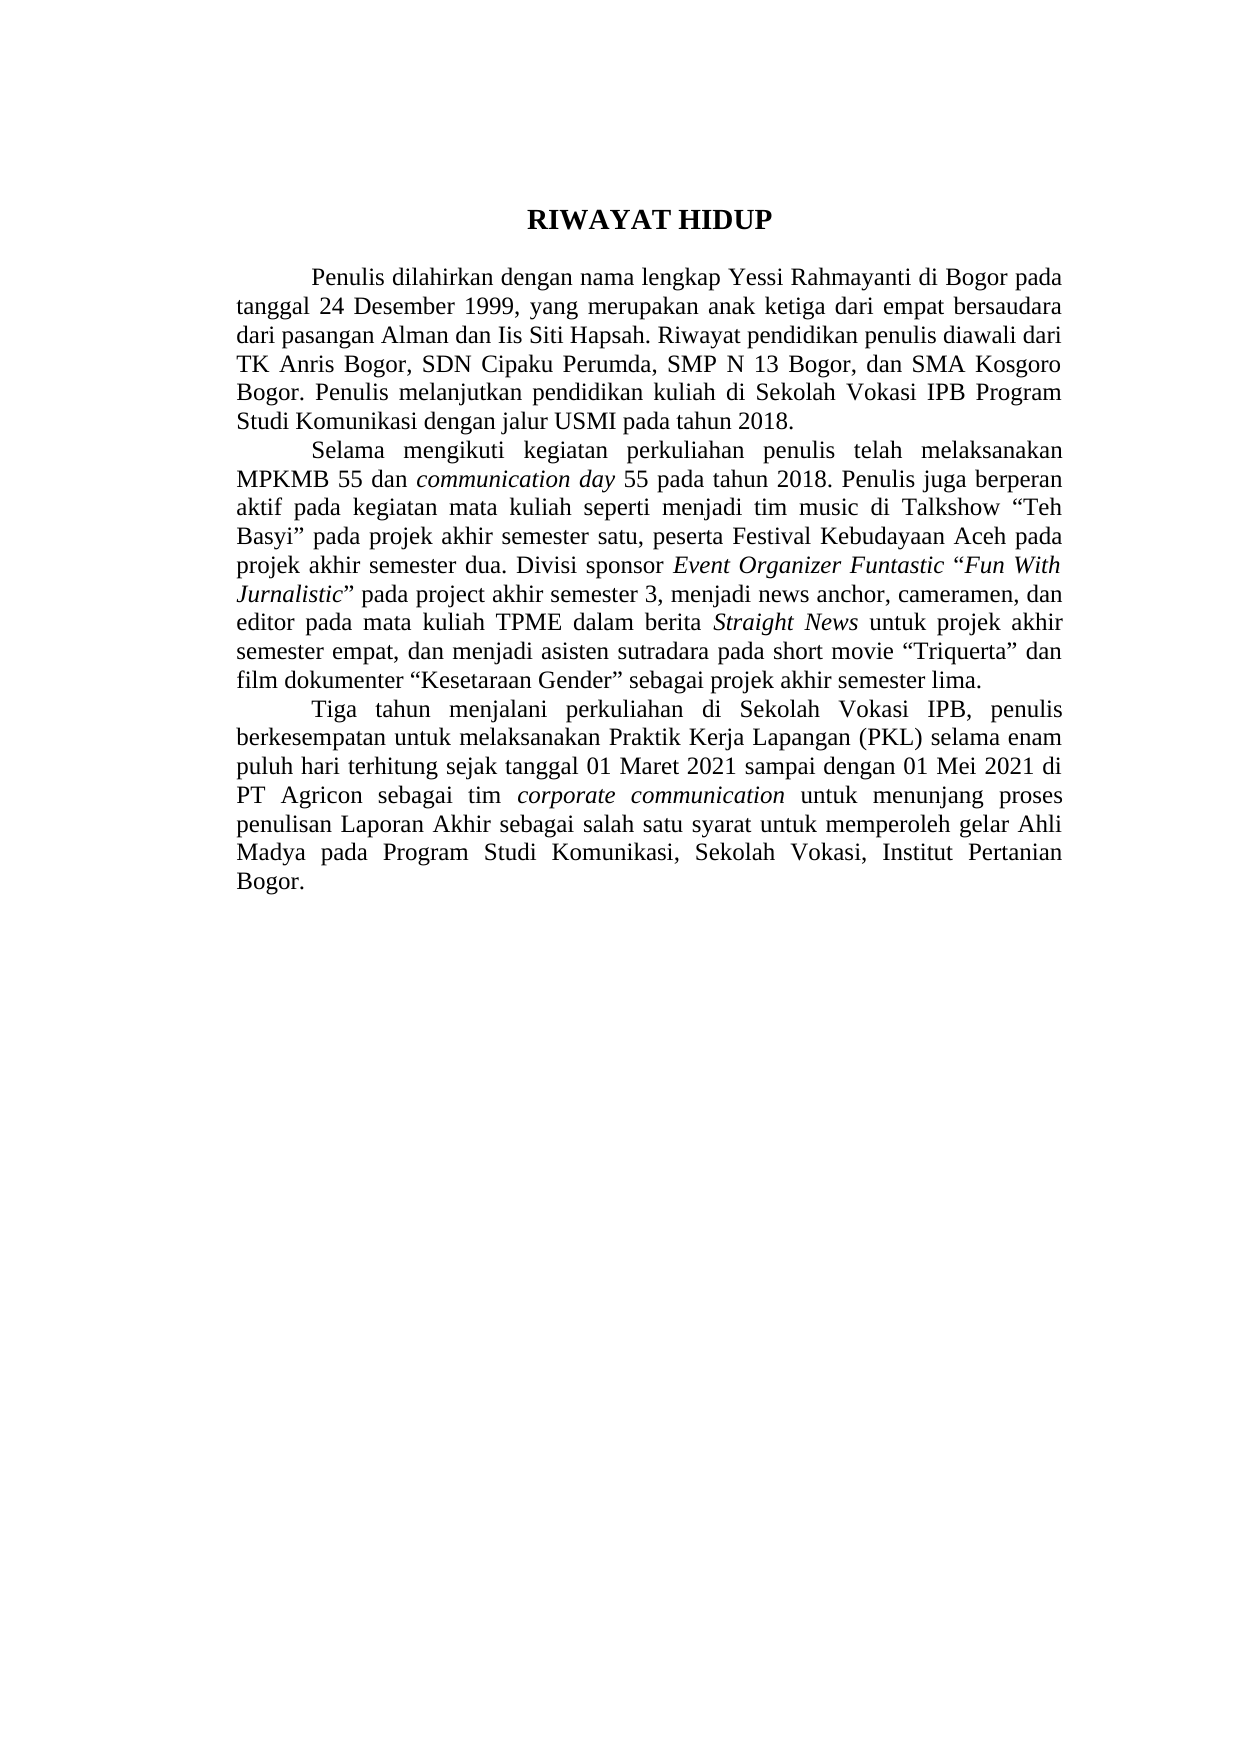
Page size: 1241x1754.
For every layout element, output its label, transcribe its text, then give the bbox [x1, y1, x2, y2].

subtitle RIWAYAT HIDUP [236, 202, 1063, 236]
list Penulis dilahirkan dengan nama lengkap Yessi Rahmayanti di Bogor pada tanggal 24 Desember 1999, yang merupakan anak ketiga dari empat bersaudara dari pasangan Alman dan Iis Siti Hapsah. Riwayat pendidikan penulis diawali dari TK Anris Bogor, SDN Cipaku Perumda, SMP N 13 Bogor, dan SMA Kosgoro Bogor. Penulis melanjutkan pendidikan kuliah di Sekolah Vokasi IPB Program Studi Komunikasi dengan jalur USMI pada tahun 2018. [236, 262, 1063, 435]
list Tiga tahun menjalani perkuliahan di Sekolah Vokasi IPB, penulis berkesempatan untuk melaksanakan Praktik Kerja Lapangan (PKL) selama enam puluh hari terhitung sejak tanggal 01 Maret 2021 sampai dengan 01 Mei 2021 di PT Agricon sebagai tim corporate communication untuk menunjang proses penulisan Laporan Akhir sebagai salah satu syarat untuk memperoleh gelar Ahli Madya pada Program Studi Komunikasi, Sekolah Vokasi, Institut Pertanian Bogor. [236, 694, 1063, 895]
list Selama mengikuti kegiatan perkuliahan penulis telah melaksanakan MPKMB 55 dan communication day 55 pada tahun 2018. Penulis juga berperan aktif pada kegiatan mata kuliah seperti menjadi tim music di Talkshow “Teh Basyi” pada projek akhir semester satu, peserta Festival Kebudayaan Aceh pada projek akhir semester dua. Divisi sponsor Event Organizer Funtastic “Fun With Jurnalistic” pada project akhir semester 3, menjadi news anchor, cameramen, dan editor pada mata kuliah TPME dalam berita Straight News untuk projek akhir semester empat, dan menjadi asisten sutradara pada short movie “Triquerta” dan film dokumenter “Kesetaraan Gender” sebagai projek akhir semester lima. [236, 435, 1063, 694]
